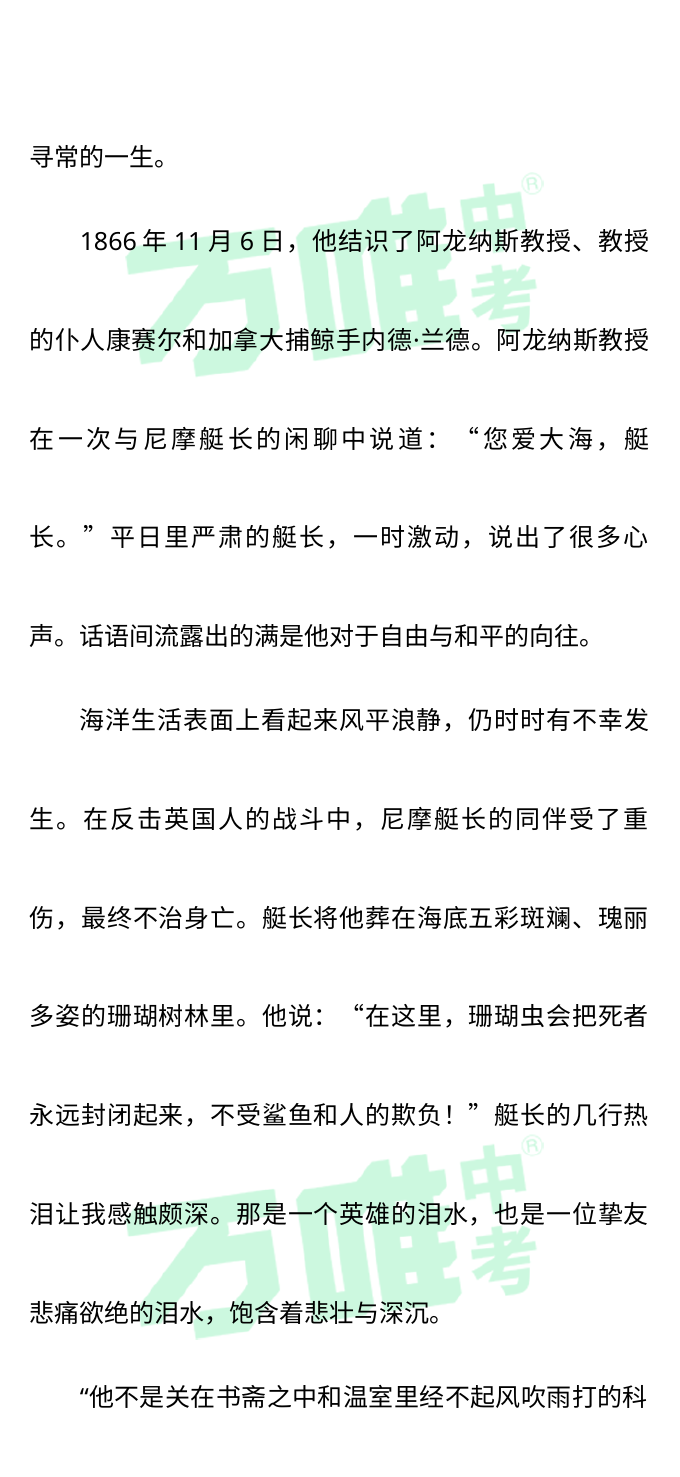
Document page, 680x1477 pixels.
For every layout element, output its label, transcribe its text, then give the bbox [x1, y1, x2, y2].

text 海洋生活表面上看起来风平浪静，仍时时有不幸发生。在反击英国人的战斗中，尼摩艇长的同伴受了重伤，最终不治身亡。艇长将他葬在海底五彩斑斓、瑰丽多姿的珊瑚树林里。他说：“在这里，珊瑚虫会把死者永远封闭起来，不受鲨鱼和人的欺负！”艇长的几行热泪让我感触颇深。那是一个英雄的泪水，也是一位挚友悲痛欲绝的泪水，饱含着悲壮与深沉。 [29, 686, 650, 1344]
text 1866年11月6日，他结识了阿龙纳斯教授、教授的仆人康赛尔和加拿大捕鲸手内德·兰德。阿龙纳斯教授在一次与尼摩艇长的闲聊中说道：“您爱大海，艇长。”平日里严肃的艇长，一时激动，说出了很多心声。话语间流露出的满是他对于自由与和平的向往。 [29, 207, 650, 668]
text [29, 1362, 650, 1428]
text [29, 123, 650, 189]
